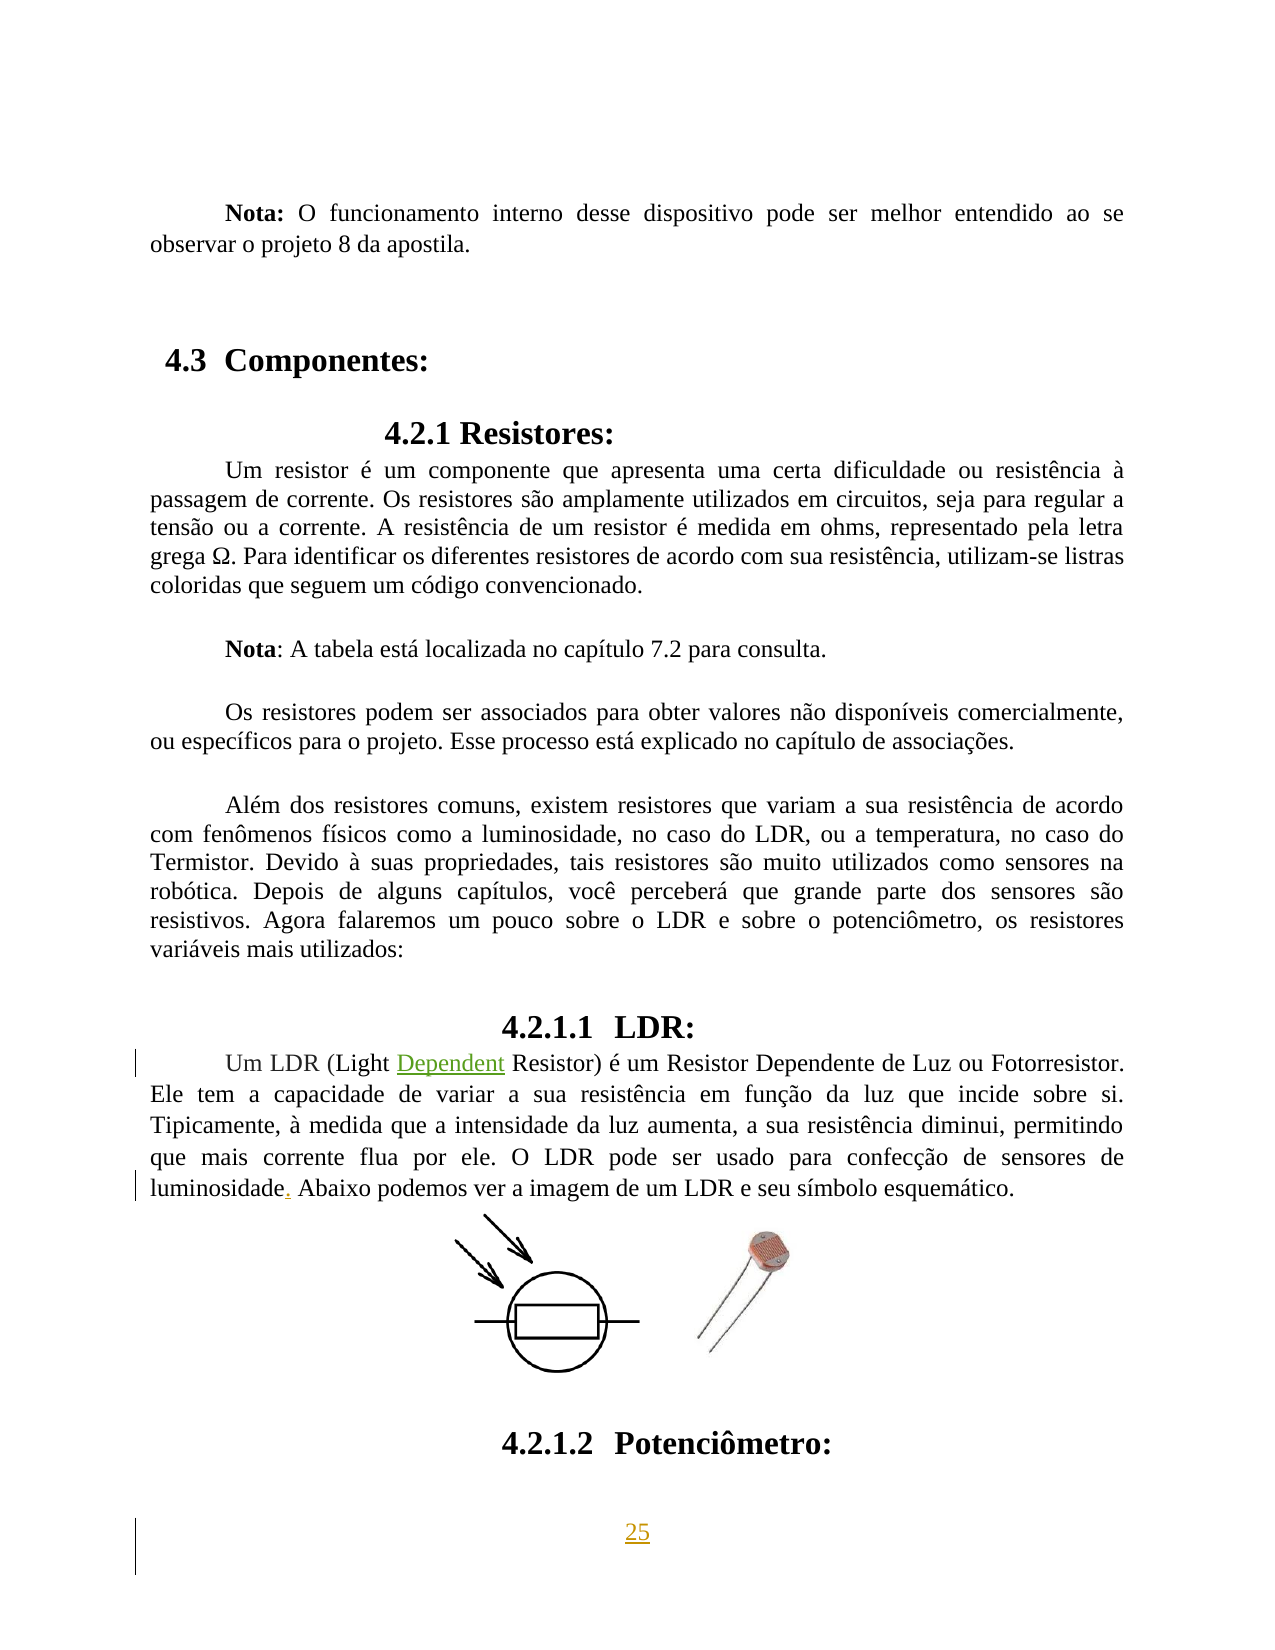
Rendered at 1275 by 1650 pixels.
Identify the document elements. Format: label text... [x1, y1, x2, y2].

list Componentes: [165, 340, 1125, 378]
text Um resistor é um componente que apresenta uma certa dificuldade ou resistência à passagem de corrente. Os resistores são amplamente utilizados em circuitos, seja para regular a tensão ou a corrente. A resistência de um resistor é medida em ohms, representado pela letra grega Ω. Para identificar os diferentes resistores de acordo com sua resistência, utilizam-se listras coloridas que seguem um código convencionado. [150, 455, 1125, 599]
text Os resistores podem ser associados para obter valores não disponíveis comercialmente, ou específicos para o projeto. Esse processo está explicado no capítulo de associações. [150, 697, 1125, 755]
list Resistores: [384, 413, 1125, 452]
text Além dos resistores comuns, existem resistores que variam a sua resistência de acordo com fenômenos físicos como a luminosidade, no caso do LDR, ou a temperatura, no caso do Termistor. Devido à suas propriedades, tais resistores são muito utilizados como sensores na robótica. Depois de alguns capítulos, você perceberá que grande parte dos sensores são resistivos. Agora falaremos um pouco sobre o LDR e sobre o potenciômetro, os resistores variáveis mais utilizados: [150, 790, 1125, 962]
text Um LDR (Light Resistor) é um Resistor Dependente de Luz ou Fotorresistor. Ele tem a capacidade de variar a sua resistência em função da luz que incide sobre si. Tipicamente, à medida que a intensidade da luz aumenta, a sua resistência diminui, permitindo que mais corrente flua por ele. O LDR pode ser usado para confecção de sensores de luminosidade Abaixo podemos ver a imagem de um LDR e seu símbolo esquemático. [150, 1048, 1125, 1201]
text Nota: O funcionamento interno desse dispositivo pode ser melhor entendido ao se observar o projeto 8 da apostila. [150, 198, 1125, 257]
list Potenciômetro: [502, 1423, 1125, 1461]
list LDR: [502, 1007, 1125, 1045]
picture [448, 1206, 827, 1377]
text Nota: A tabela está localizada no capítulo 7.2 para consulta. [150, 634, 1125, 662]
